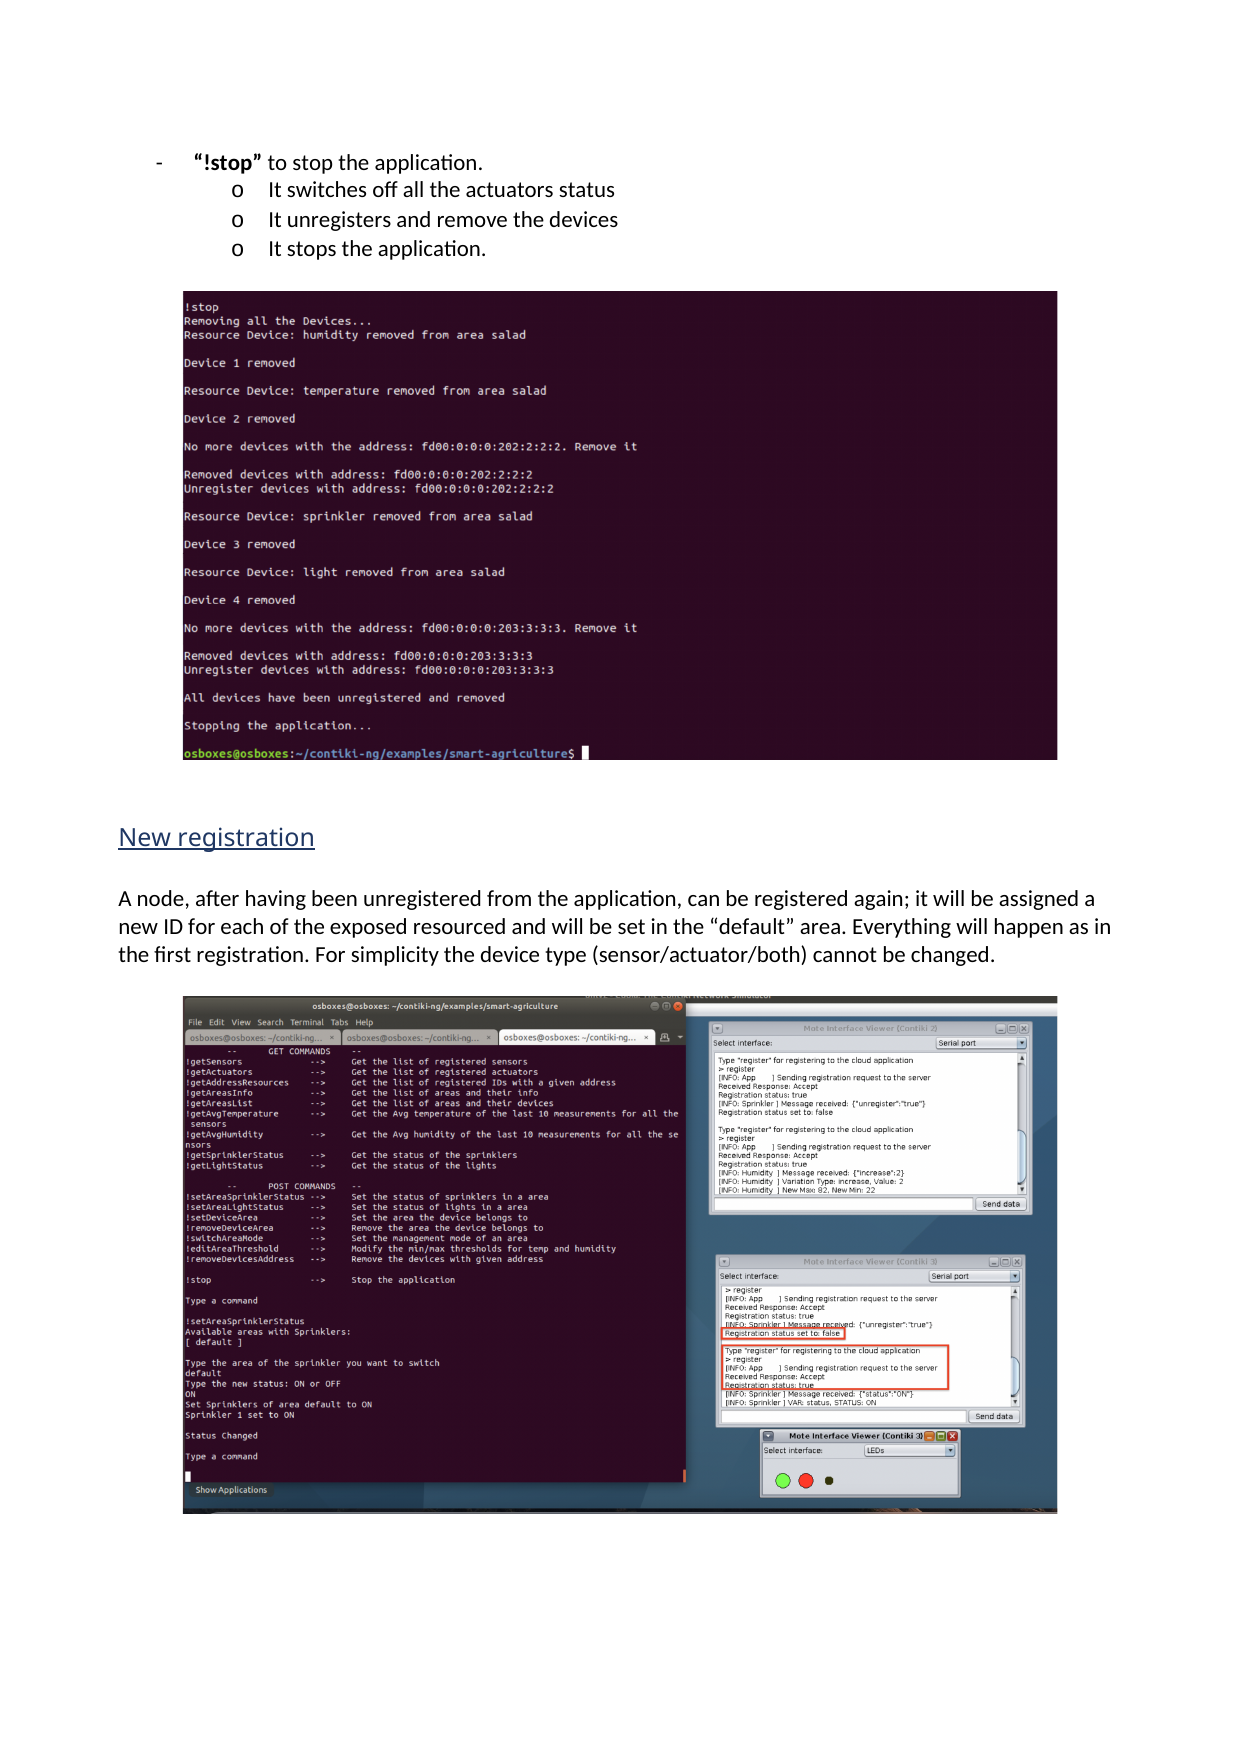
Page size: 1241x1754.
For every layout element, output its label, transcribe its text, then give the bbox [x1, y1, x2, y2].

subtitle New registration [118, 819, 1122, 854]
picture [182, 291, 1058, 760]
list It switches off all the actuators status [231, 176, 1122, 205]
picture [182, 996, 1058, 1514]
text A node, after having been unregistered from the application, can be registered again; it will be assigned a new ID for each of the exposed resourced and will be set in the “default” area. Everything will happen as in the first registration. For simplicity the device type (sensor/actuator/both) cannot be changed. [118, 884, 1122, 968]
list “!stop” to stop the application. [156, 148, 1122, 176]
list It unregisters and remove the devices [231, 205, 1122, 234]
list It stops the application. [231, 234, 1122, 263]
